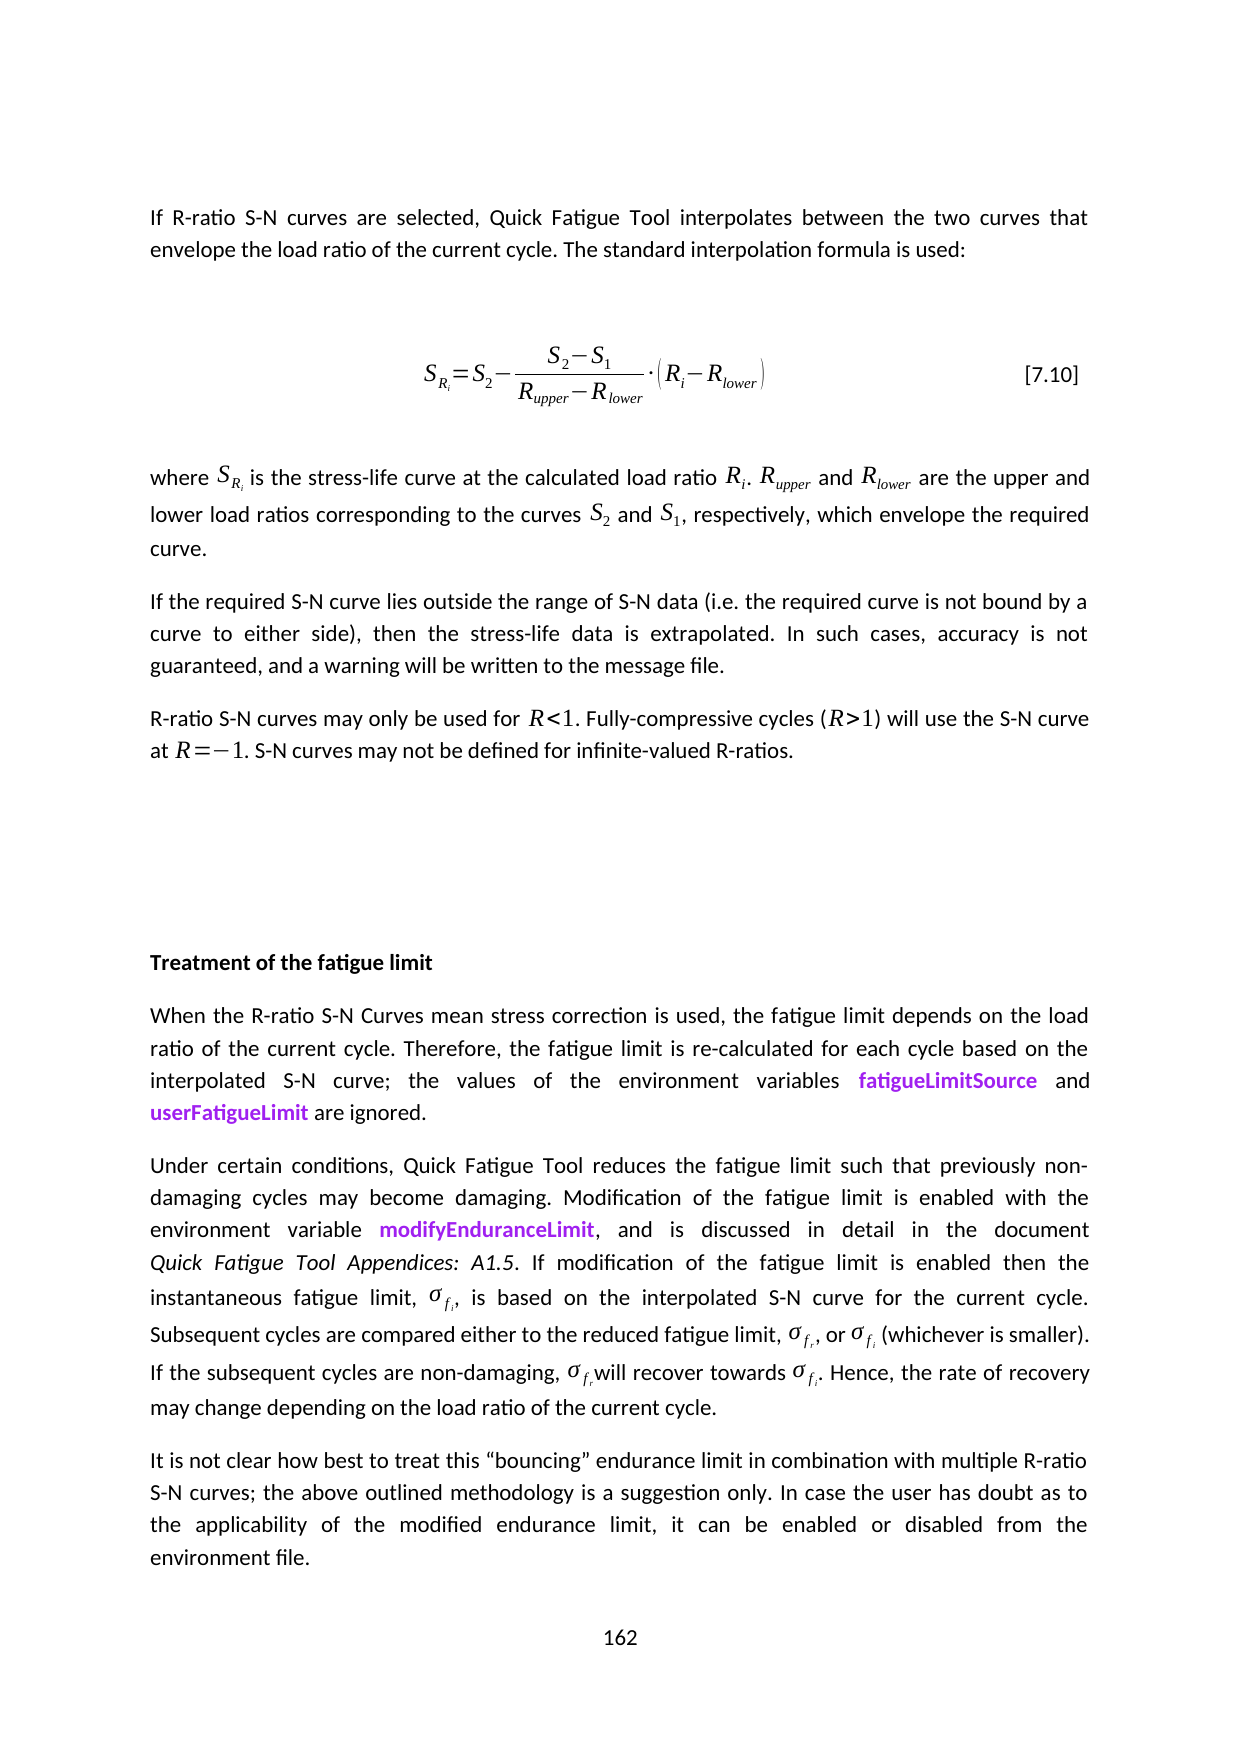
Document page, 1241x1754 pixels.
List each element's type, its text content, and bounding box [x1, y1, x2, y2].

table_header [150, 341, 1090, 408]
text It is not clear how best to treat this “bouncing” endurance limit in combination with multiple R-ratio S-N curves; the above outlined methodology is a suggestion only. In case the user has doubt as to the applicability of the modified endurance limit, it can be enabled or disabled from the environment file. [150, 1446, 1090, 1571]
text If the required S-N curve lies outside the range of S-N data (i.e. the required curve is not bound by a curve to either side), then the stress-life data is extrapolated. In such cases, accuracy is not guaranteed, and a warning will be written to the message file. [150, 587, 1090, 679]
text Under certain conditions, Quick Fatigue Tool reduces the fatigue limit such that previously non-damaging cycles may become damaging. Modification of the fatigue limit is enabled with the environment variable modifyEnduranceLimit, and is discussed in detail in the document Quick Fatigue Tool Appendices: A1.5. If modification of the fatigue limit is enabled then the instantaneous fatigue limit, , is based on the interpolated S-N curve for the current cycle. Subsequent cycles are compared either to the reduced fatigue limit, , or (whichever is smaller). If the subsequent cycles are non-damaging, will recover towards . Hence, the rate of recovery may change depending on the load ratio of the current cycle. [150, 1151, 1090, 1421]
text If R-ratio S-N curves are selected, Quick Fatigue Tool interpolates between the two curves that envelope the load ratio of the current cycle. The standard interpolation formula is used: [150, 203, 1090, 263]
text where is the stress-life curve at the calculated load ratio . and are the upper and lower load ratios corresponding to the curves and , respectively, which envelope the required curve. [150, 461, 1090, 562]
text Treatment of the fatigue limit [150, 948, 1090, 977]
text When the R-ratio S-N Curves mean stress correction is used, the fatigue limit depends on the load ratio of the current cycle. Therefore, the fatigue limit is re-calculated for each cycle based on the interpolated S-N curve; the values of the environment variables fatigueLimitSource and userFatigueLimit are ignored. [150, 1002, 1090, 1126]
text R-ratio S-N curves may only be used for . Fully-compressive cycles () will use the S-N curve at . S-N curves may not be defined for infinite-valued R-ratios. [150, 704, 1090, 764]
